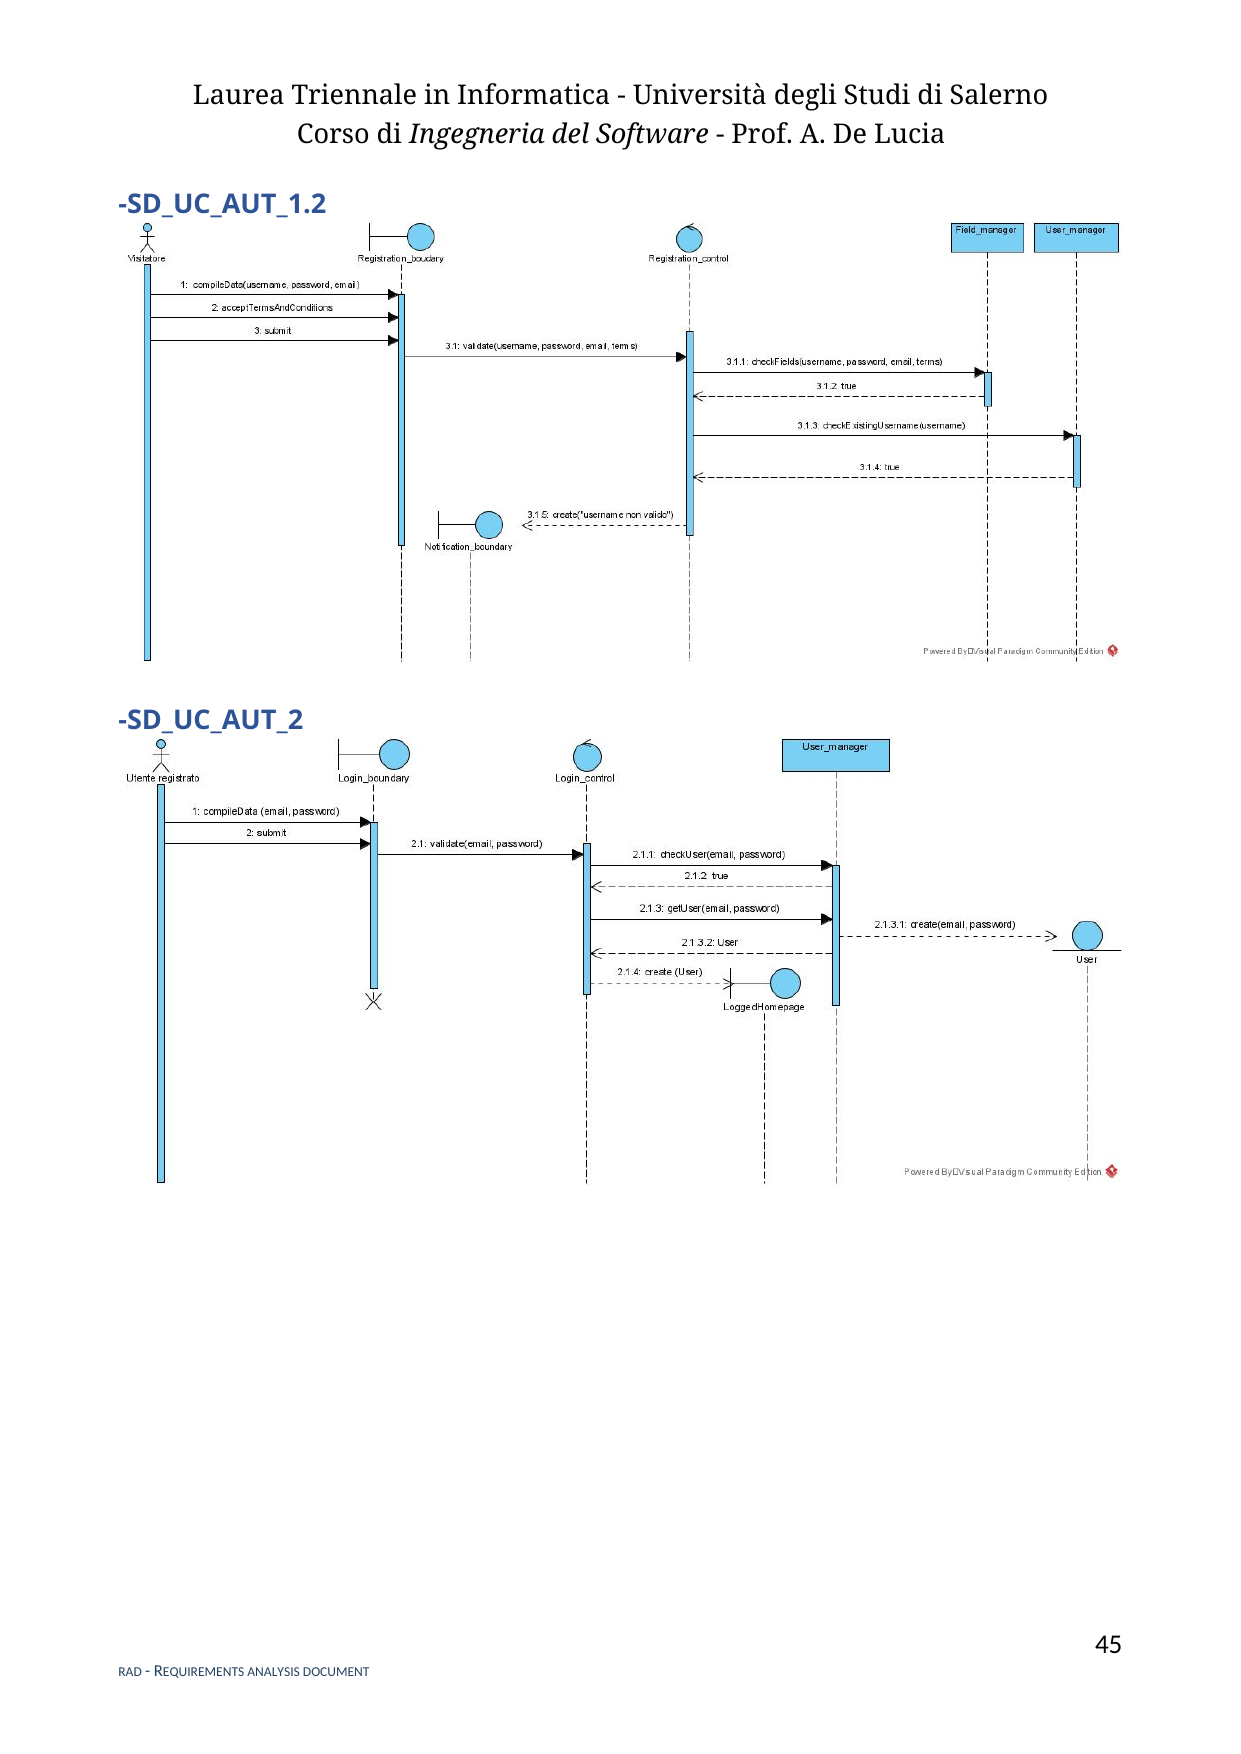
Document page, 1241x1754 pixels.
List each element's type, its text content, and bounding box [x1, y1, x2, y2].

subtitle -SD_UC_AUT_1.2 [118, 185, 1122, 221]
picture [118, 221, 1122, 664]
subtitle -SD_UC_AUT_2 [118, 700, 1122, 737]
picture [118, 737, 1122, 1186]
